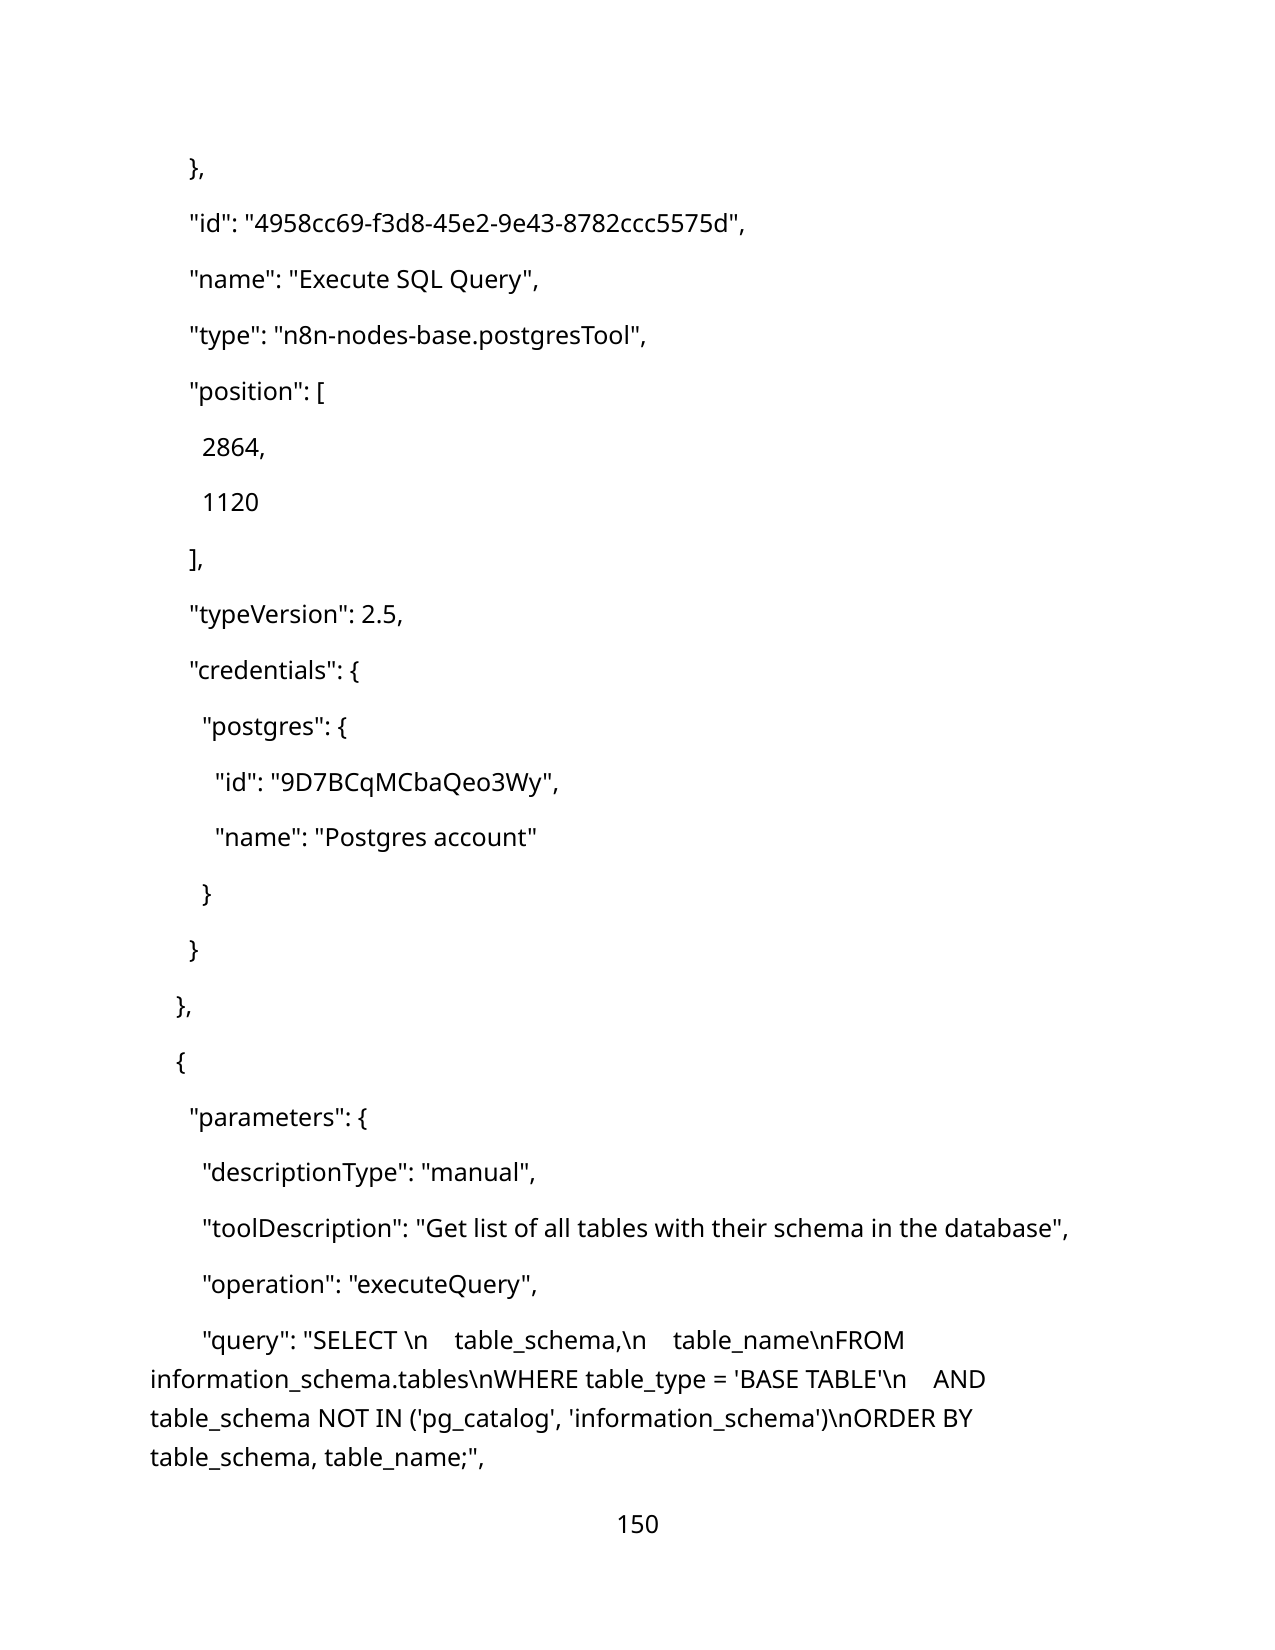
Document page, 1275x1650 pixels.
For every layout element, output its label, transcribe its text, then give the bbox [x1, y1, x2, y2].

text } [150, 932, 1125, 966]
text "descriptionType": "manual", [150, 1155, 1125, 1189]
text "position": [ [150, 373, 1125, 407]
text 1120 [150, 485, 1125, 519]
text "name": "Execute SQL Query", [150, 262, 1125, 296]
text "credentials": { [150, 652, 1125, 687]
text 2864, [150, 429, 1125, 463]
text }, [150, 987, 1125, 1022]
text } [150, 876, 1125, 910]
text "typeVersion": 2.5, [150, 597, 1125, 631]
text "id": "9D7BCqMCbaQeo3Wy", [150, 764, 1125, 798]
text ], [150, 541, 1125, 575]
text "parameters": { [150, 1099, 1125, 1133]
text "name": "Postgres account" [150, 820, 1125, 854]
text "type": "n8n-nodes-base.postgresTool", [150, 317, 1125, 352]
text "id": "4958cc69-f3d8-45e2-9e43-8782ccc5575d", [150, 206, 1125, 240]
text }, [150, 150, 1125, 184]
text "query": "SELECT \n table_schema,\n table_name\nFROM information_schema.tables\nWHERE table_type = 'BASE TABLE'\n AND table_schema NOT IN ('pg_catalog', 'information_schema')\nORDER BY table_schema, table_name;", [150, 1322, 1125, 1474]
text "toolDescription": "Get list of all tables with their schema in the database", [150, 1211, 1125, 1245]
text { [150, 1043, 1125, 1077]
text "operation": "executeQuery", [150, 1267, 1125, 1301]
text "postgres": { [150, 708, 1125, 742]
